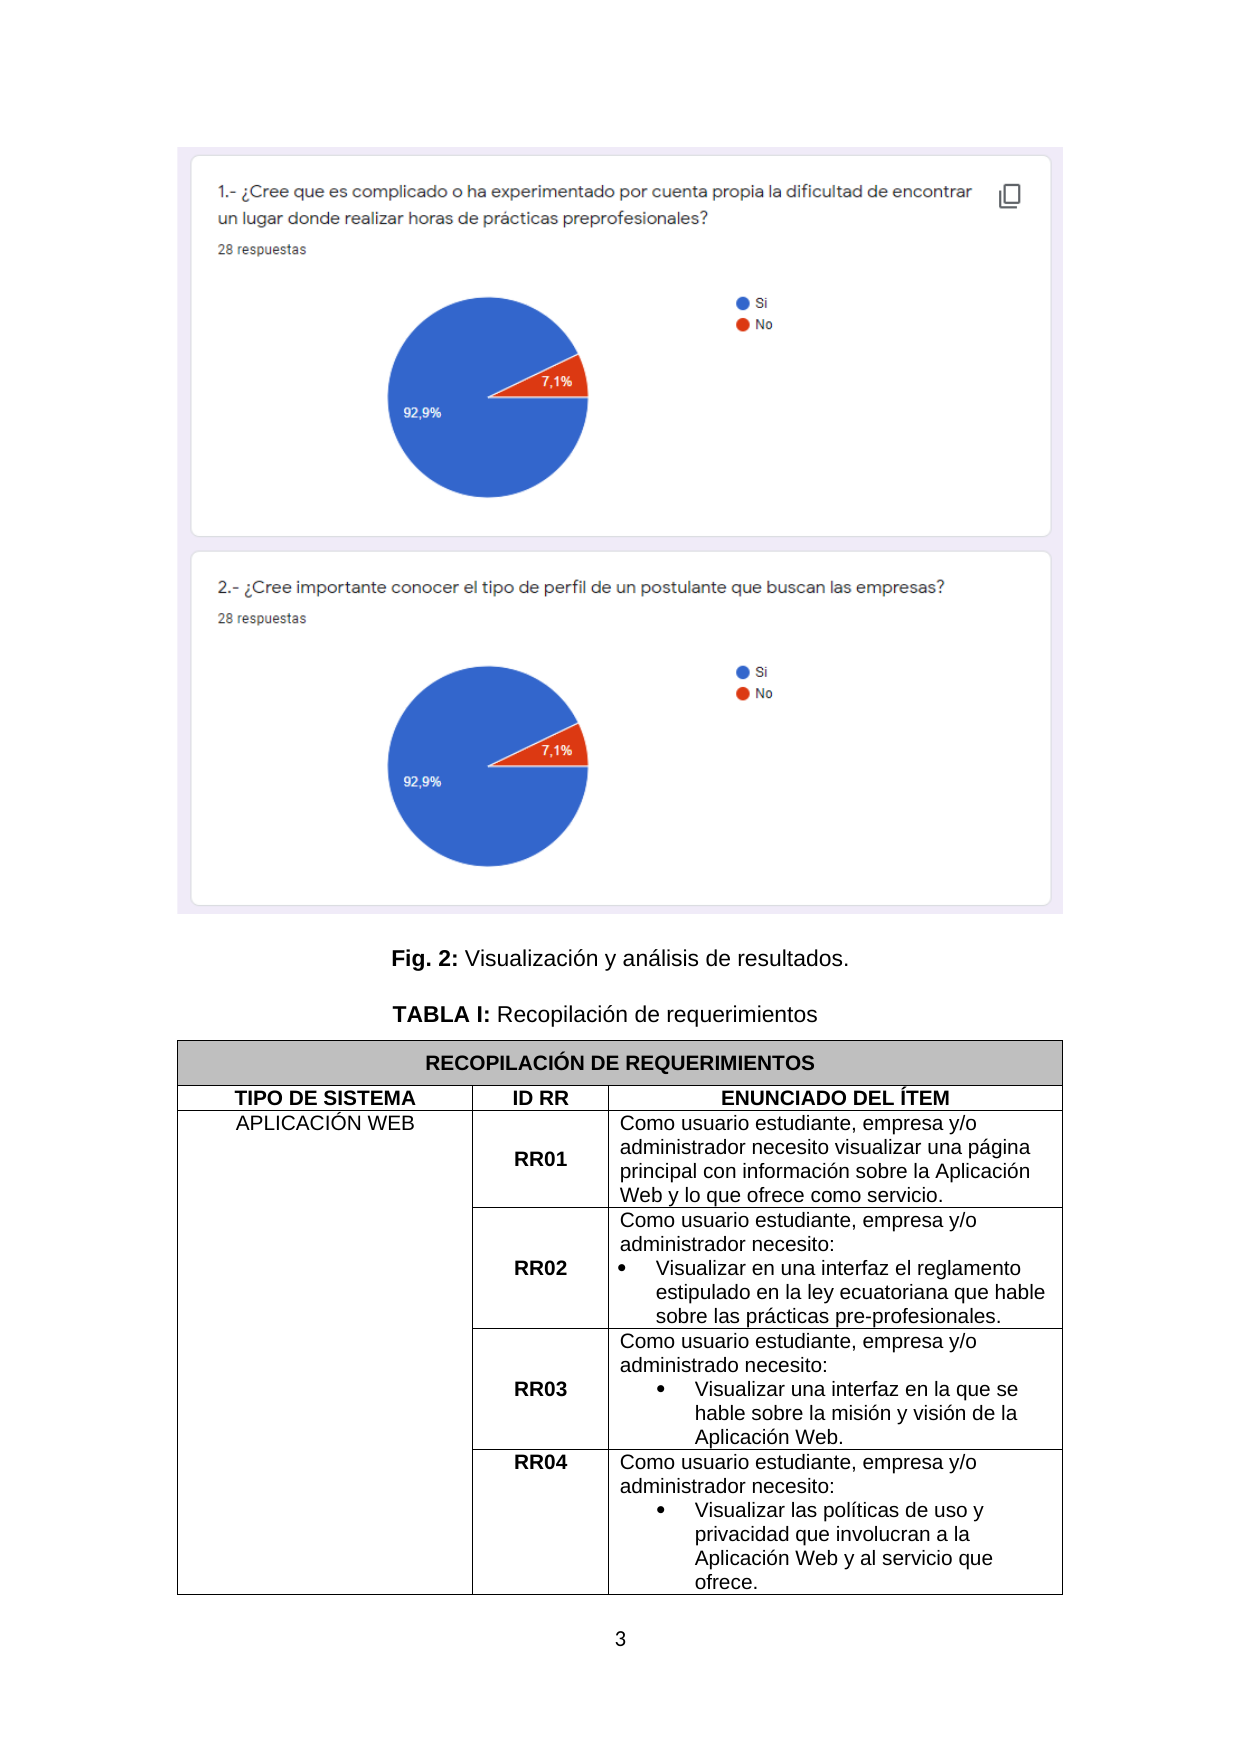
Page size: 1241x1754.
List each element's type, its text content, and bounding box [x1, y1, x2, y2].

table_cell Como usuario estudiante, empresa y/o administrador necesito: Visualizar las políticas de uso y privacidad que involucran a la Aplicación Web y al servicio que ofrece. [609, 1450, 1062, 1594]
table_cell ENUNCIADO DEL ÍTEM [609, 1086, 1062, 1110]
table_cell Como usuario estudiante, empresa y/o administrador necesito visualizar una página principal con información sobre la Aplicación Web y lo que ofrece como servicio. [609, 1111, 1062, 1207]
table_cell Como usuario estudiante, empresa y/o administrado necesito: Visualizar una interfaz en la que se hable sobre la misión y visión de la Aplicación Web. [609, 1329, 1062, 1449]
text Fig. 2: Visualización y análisis de resultados. [177, 944, 1063, 971]
table_cell RR03 [473, 1329, 608, 1449]
table_cell ID RR [473, 1086, 608, 1110]
table_cell TIPO DE SISTEMA [178, 1086, 472, 1110]
table_cell RR02 [473, 1208, 608, 1328]
table_cell RR01 [473, 1111, 608, 1207]
table_cell Como usuario estudiante, empresa y/o administrador necesito: Visualizar en una interfaz el reglamento estipulado en la ley ecuatoriana que hable sobre las prácticas pre-profesionales. [609, 1208, 1062, 1328]
text TABLA I: Recopilación de requerimientos [177, 1001, 1033, 1027]
table_cell APLICACIÓN WEB [178, 1111, 472, 1594]
picture [177, 147, 1063, 914]
table_cell RR04 [473, 1450, 608, 1594]
table_header RECOPILACIÓN DE REQUERIMIENTOS [178, 1041, 1062, 1085]
